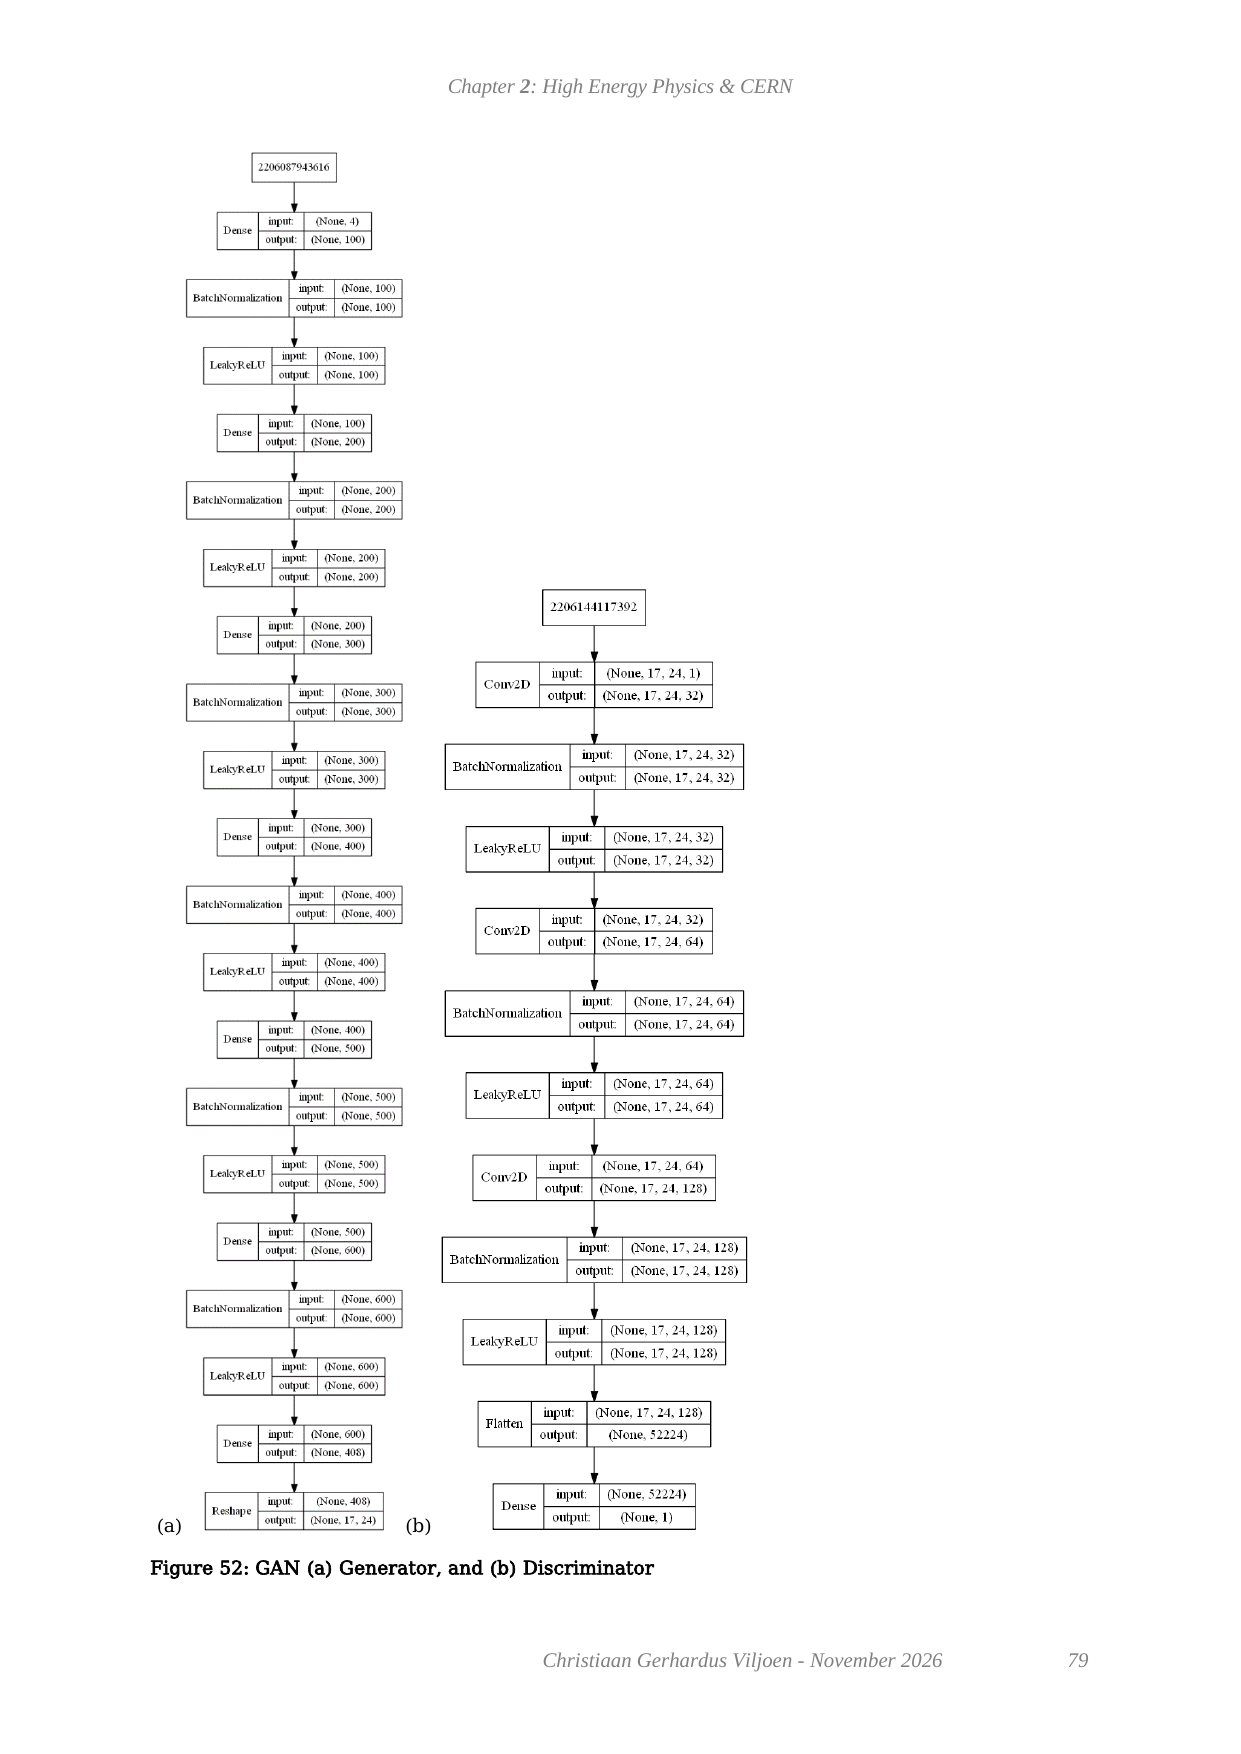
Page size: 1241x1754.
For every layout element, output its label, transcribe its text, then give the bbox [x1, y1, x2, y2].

text Figure 52: GAN (a) Generator, and (b) Discriminator [150, 1556, 1090, 1578]
picture [183, 150, 405, 1533]
picture [438, 585, 750, 1533]
